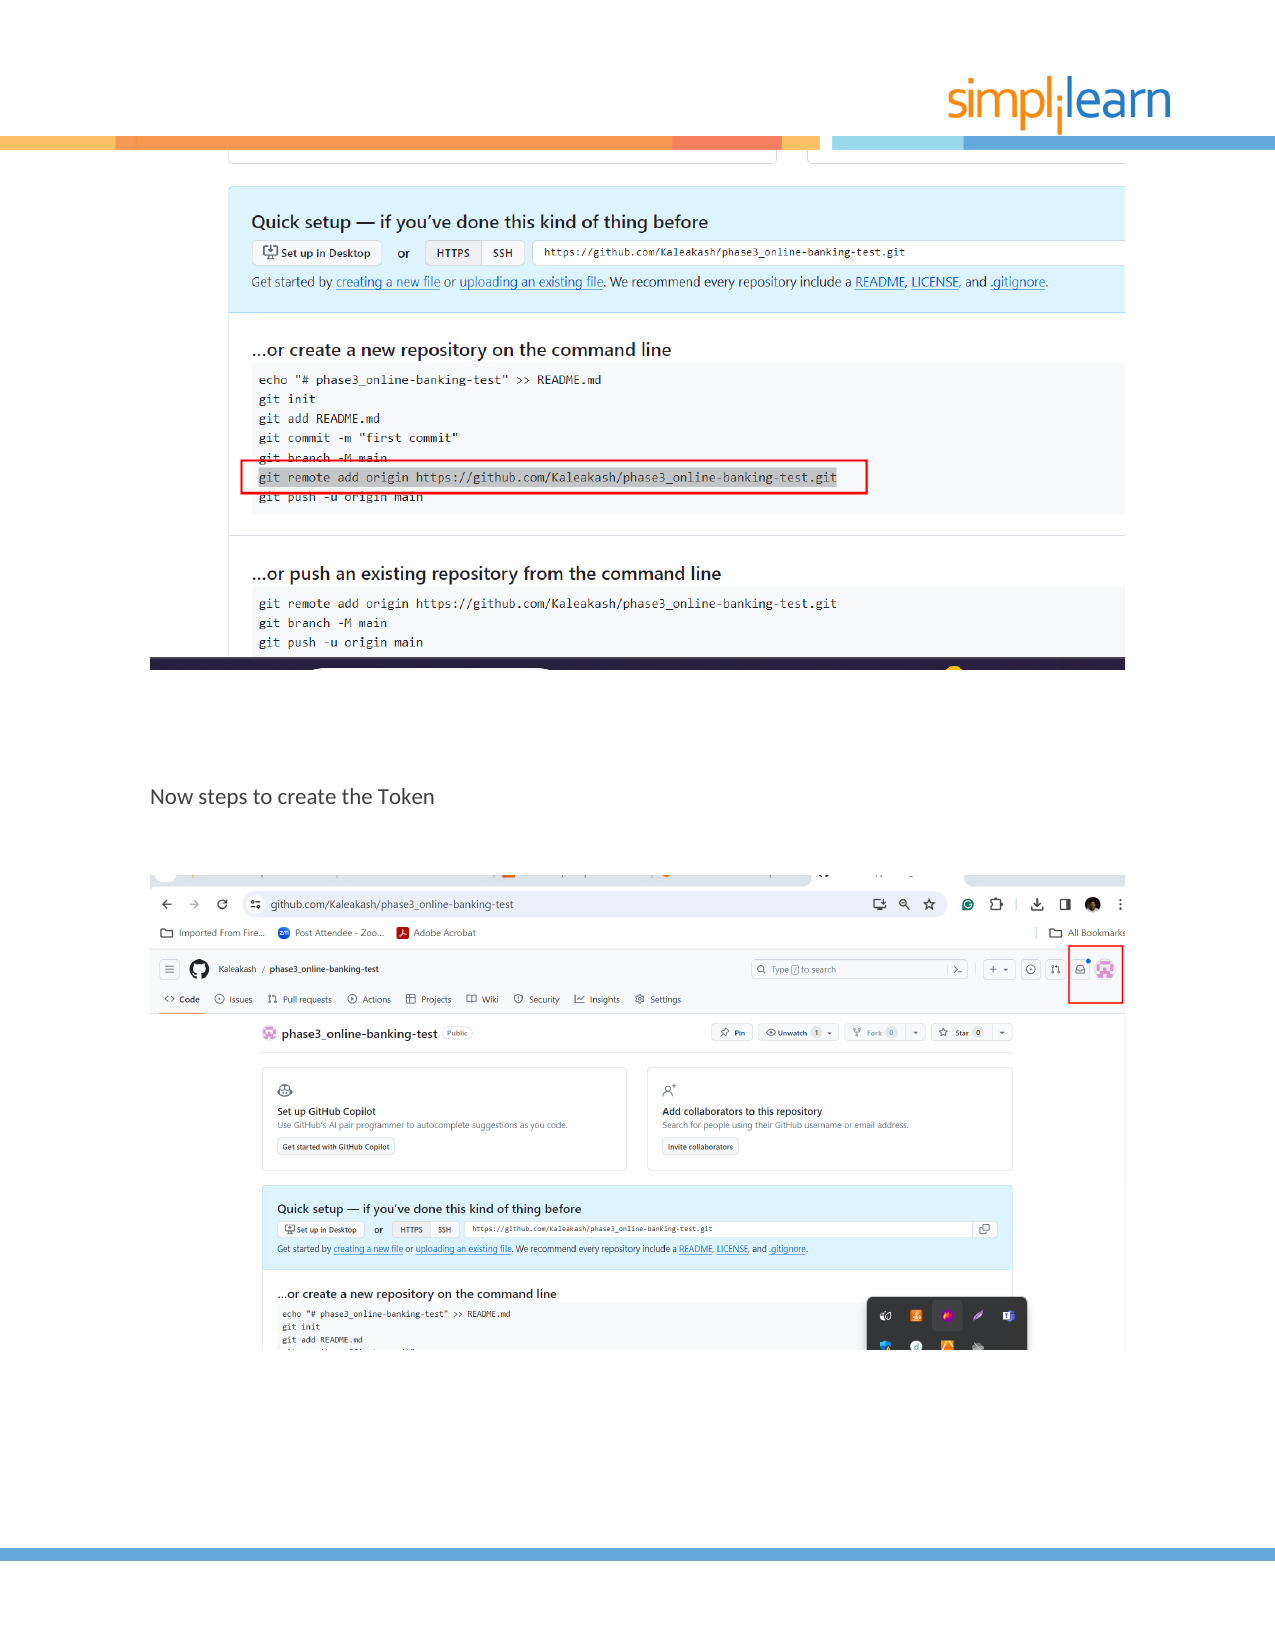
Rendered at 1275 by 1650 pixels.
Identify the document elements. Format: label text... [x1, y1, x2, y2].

picture [0, 1548, 1275, 1562]
picture [0, 76, 1275, 670]
picture [150, 875, 1125, 1350]
text Now steps to create the Token [150, 782, 1125, 810]
